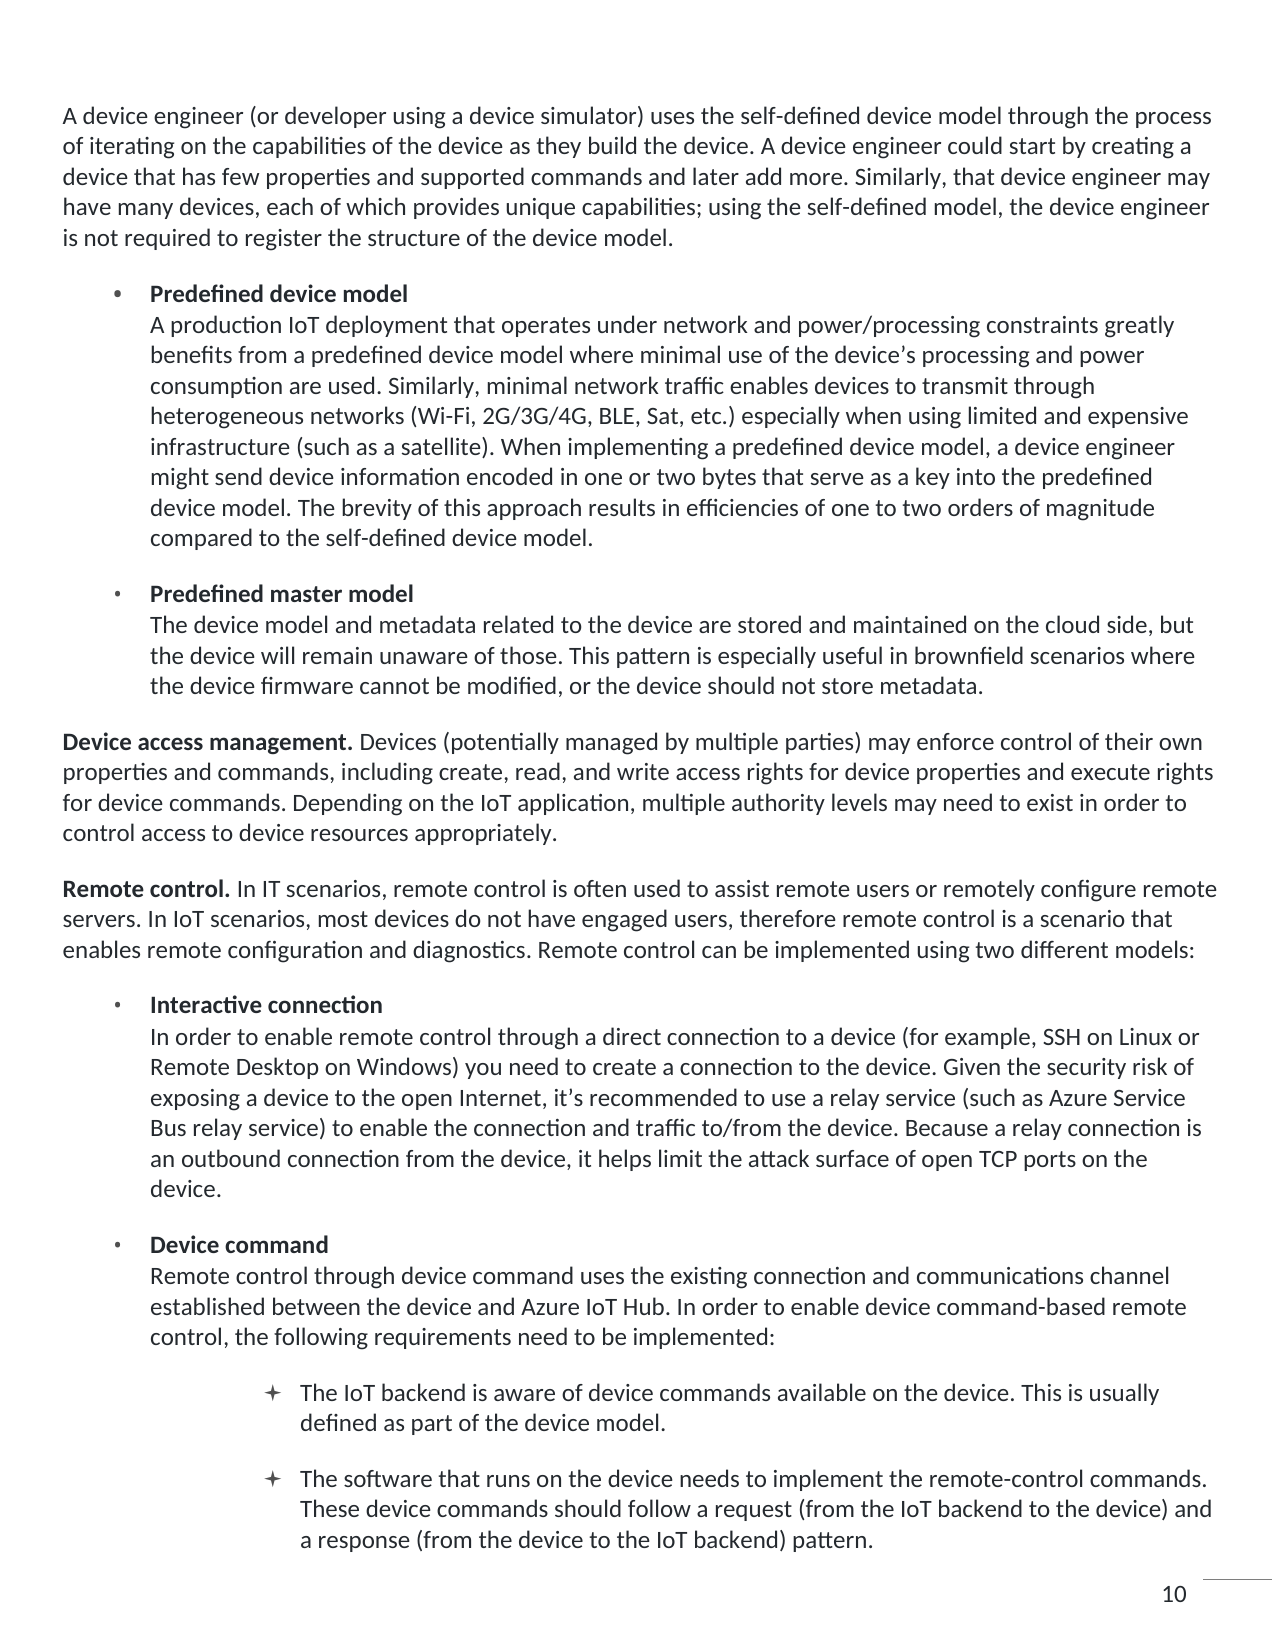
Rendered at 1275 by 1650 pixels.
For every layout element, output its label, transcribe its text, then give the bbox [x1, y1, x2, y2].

text A device engineer (or developer using a device simulator) uses the self-defined device model through the process of iterating on the capabilities of the device as they build the device. A device engineer could start by creating a device that has few properties and supported commands and later add more. Similarly, that device engineer may have many devices, each of which provides unique capabilities; using the self-defined model, the device engineer is not required to register the structure of the device model. [62, 100, 1219, 253]
list The software that runs on the device needs to implement the remote-control commands. These device commands should follow a request (from the IoT backend to the device) and a response (from the device to the IoT backend) pattern. [262, 1463, 1219, 1554]
text Device access management. Devices (potentially managed by multiple parties) may enforce control of their own properties and commands, including create, read, and write access rights for device properties and execute rights for device commands. Depending on the IoT application, multiple authority levels may need to exist in order to control access to device resources appropriately. [62, 726, 1219, 848]
text Remote control. In IT scenarios, remote control is often used to assist remote users or remotely configure remote servers. In IoT scenarios, most devices do not have engaged users, therefore remote control is a scenario that enables remote configuration and diagnostics. Remote control can be implemented using two different models: [62, 873, 1219, 964]
list Predefined device model A production IoT deployment that operates under network and power/processing constraints greatly benefits from a predefined device model where minimal use of the device’s processing and power consumption are used. Similarly, minimal network traffic enables devices to transmit through heterogeneous networks (Wi-Fi, 2G/3G/4G, BLE, Sat, etc.) especially when using limited and expensive infrastructure (such as a satellite). When implementing a predefined device model, a device engineer might send device information encoded in one or two bytes that serve as a key into the predefined device model. The brevity of this approach results in efficiencies of one to two orders of magnitude compared to the self-defined device model. [113, 278, 1219, 553]
list The IoT backend is aware of device commands available on the device. This is usually defined as part of the device model. [262, 1377, 1219, 1438]
list Predefined master model The device model and metadata related to the device are stored and maintained on the cloud side, but the device will remain unaware of those. This pattern is especially useful in brownfield scenarios where the device firmware cannot be modified, or the device should not store metadata. [113, 578, 1219, 701]
list Device command Remote control through device command uses the existing connection and communications channel established between the device and Azure IoT Hub. In order to enable device command-based remote control, the following requirements need to be implemented: [113, 1229, 1219, 1352]
list Interactive connection In order to enable remote control through a direct connection to a device (for example, SSH on Linux or Remote Desktop on Windows) you need to create a connection to the device. Given the security risk of exposing a device to the open Internet, it’s recommended to use a relay service (such as Azure Service Bus relay service) to enable the connection and traffic to/from the device. Because a relay connection is an outbound connection from the device, it helps limit the attack surface of open TCP ports on the device. [113, 989, 1219, 1204]
